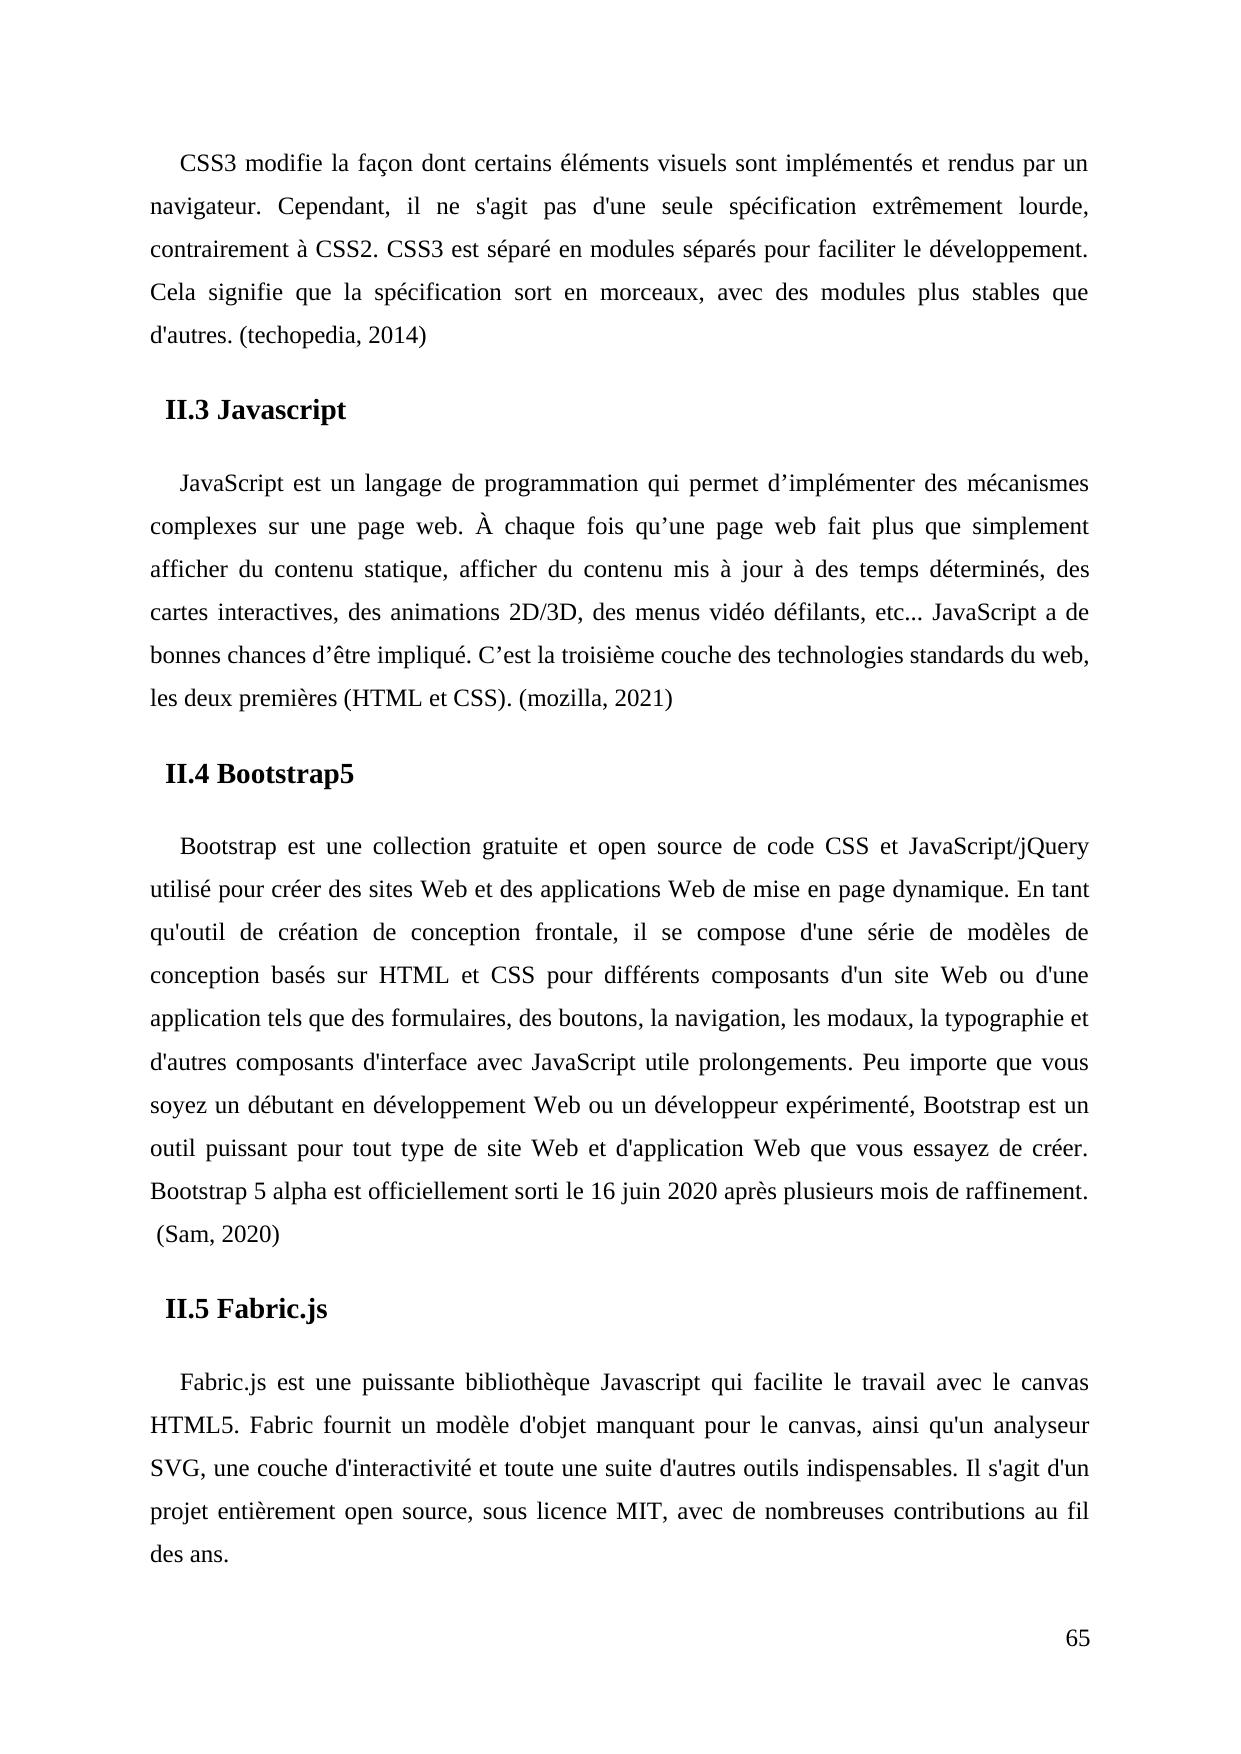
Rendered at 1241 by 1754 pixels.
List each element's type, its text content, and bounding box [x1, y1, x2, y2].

subtitle Javascript [165, 392, 1090, 426]
text JavaScript est un langage de programmation qui permet d’implémenter des mécanismes complexes sur une page web. À chaque fois qu’une page web fait plus que simplement afficher du contenu statique, afficher du contenu mis à jour à des temps déterminés, des cartes interactives, des animations 2D/3D, des menus vidéo défilants, etc... JavaScript a de bonnes chances d’être impliqué. C’est la troisième couche des technologies standards du web, les deux premières (HTML et CSS). [150, 468, 1090, 712]
text Fabric.js est une puissante bibliothèque Javascript qui facilite le travail avec le canvas HTML5. Fabric fournit un modèle d'objet manquant pour le canvas, ainsi qu'un analyseur SVG, une couche d'interactivité et toute une suite d'autres outils indispensables. Il s'agit d'un projet entièrement open source, sous licence MIT, avec de nombreuses contributions au fil des ans. [150, 1367, 1090, 1568]
subtitle Fabric.js [165, 1291, 1090, 1325]
text Bootstrap est une collection gratuite et open source de code CSS et JavaScript/jQuery utilisé pour créer des sites Web et des applications Web de mise en page dynamique. En tant qu'outil de création de conception frontale, il se compose d'une série de modèles de conception basés sur HTML et CSS pour différents composants d'un site Web ou d'une application tels que des formulaires, des boutons, la navigation, les modaux, la typographie et d'autres composants d'interface avec JavaScript utile prolongements. Peu importe que vous soyez un débutant en développement Web ou un développeur expérimenté, Bootstrap est un outil puissant pour tout type de site Web et d'application Web que vous essayez de créer. Bootstrap 5 alpha est officiellement sorti le 16 juin 2020 après plusieurs mois de raffinement. [150, 831, 1090, 1248]
text CSS3 modifie la façon dont certains éléments visuels sont implémentés et rendus par un navigateur. Cependant, il ne s'agit pas d'une seule spécification extrêmement lourde, contrairement à CSS2. CSS3 est séparé en modules séparés pour faciliter le développement. Cela signifie que la spécification sort en morceaux, avec des modules plus stables que d'autres. [150, 148, 1090, 349]
subtitle Bootstrap5 [165, 756, 1090, 789]
